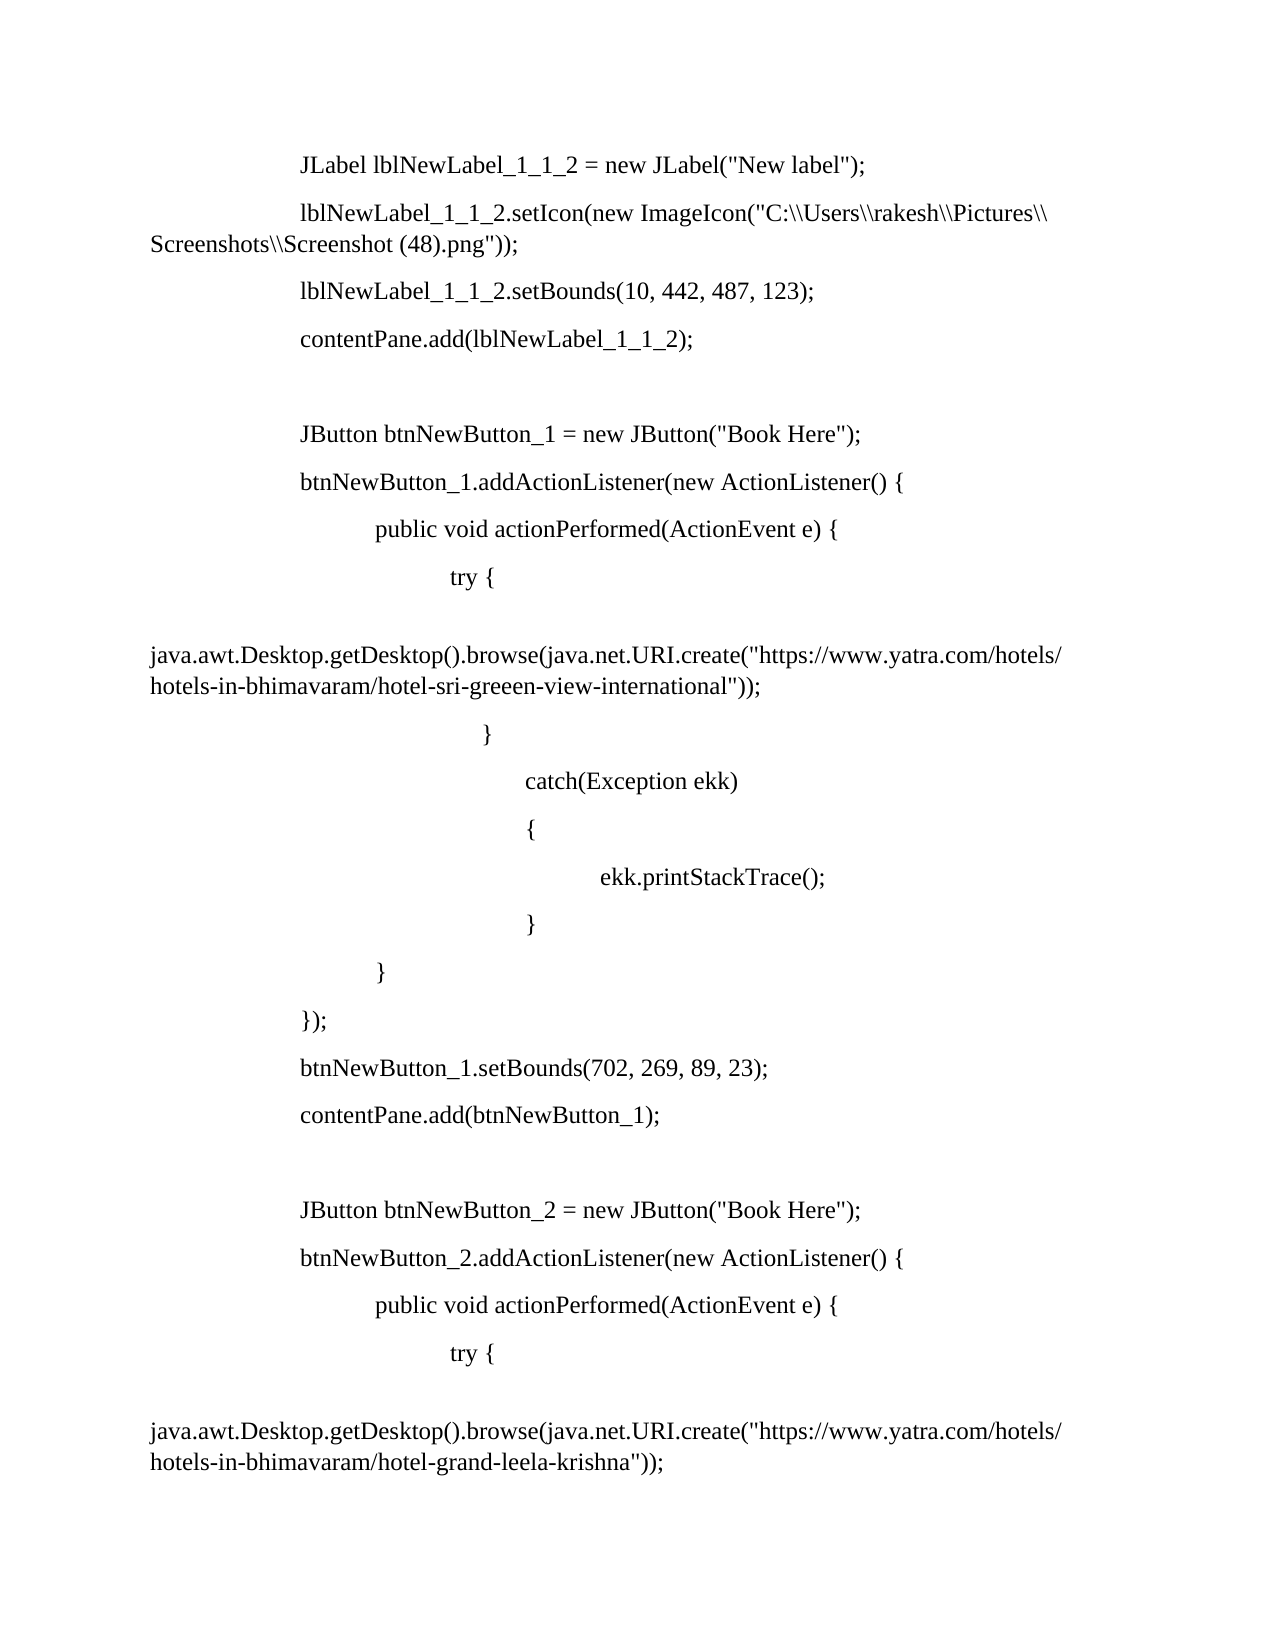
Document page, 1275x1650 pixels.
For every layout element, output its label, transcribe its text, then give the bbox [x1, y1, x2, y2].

text java.awt.Desktop.getDesktop().browse(java.net.URI.create("https://www.yatra.com/hotels/hotels-in-bhimavaram/hotel-sri-greeen-view-international")); [150, 610, 1125, 700]
text java.awt.Desktop.getDesktop().browse(java.net.URI.create("https://www.yatra.com/hotels/hotels-in-bhimavaram/hotel-grand-leela-krishna")); [150, 1386, 1125, 1476]
text } [150, 957, 1125, 986]
text try { [150, 1338, 1125, 1367]
text } [150, 719, 1125, 747]
text JButton btnNewButton_2 = new JButton("Book Here"); [150, 1195, 1125, 1224]
text catch(Exception ekk) [150, 766, 1125, 795]
text }); [150, 1005, 1125, 1034]
text public void actionPerformed(ActionEvent e) { [150, 1291, 1125, 1319]
text ekk.printStackTrace(); [150, 862, 1125, 891]
text btnNewButton_2.addActionListener(new ActionListener() { [150, 1243, 1125, 1272]
text btnNewButton_1.addActionListener(new ActionListener() { [150, 467, 1125, 495]
text contentPane.add(btnNewButton_1); [150, 1100, 1125, 1129]
text lblNewLabel_1_1_2.setBounds(10, 442, 487, 123); [150, 276, 1125, 305]
text btnNewButton_1.setBounds(702, 269, 89, 23); [150, 1053, 1125, 1081]
text try { [150, 562, 1125, 591]
text JLabel lblNewLabel_1_1_2 = new JLabel("New label"); [150, 150, 1125, 179]
text public void actionPerformed(ActionEvent e) { [150, 514, 1125, 543]
text JButton btnNewButton_1 = new JButton("Book Here"); [150, 419, 1125, 448]
text lblNewLabel_1_1_2.setIcon(new ImageIcon("C:\\Users\\rakesh\\Pictures\\Screenshots\\Screenshot (48).png")); [150, 198, 1125, 257]
text } [150, 909, 1125, 938]
text { [150, 814, 1125, 843]
text contentPane.add(lblNewLabel_1_1_2); [150, 324, 1125, 353]
